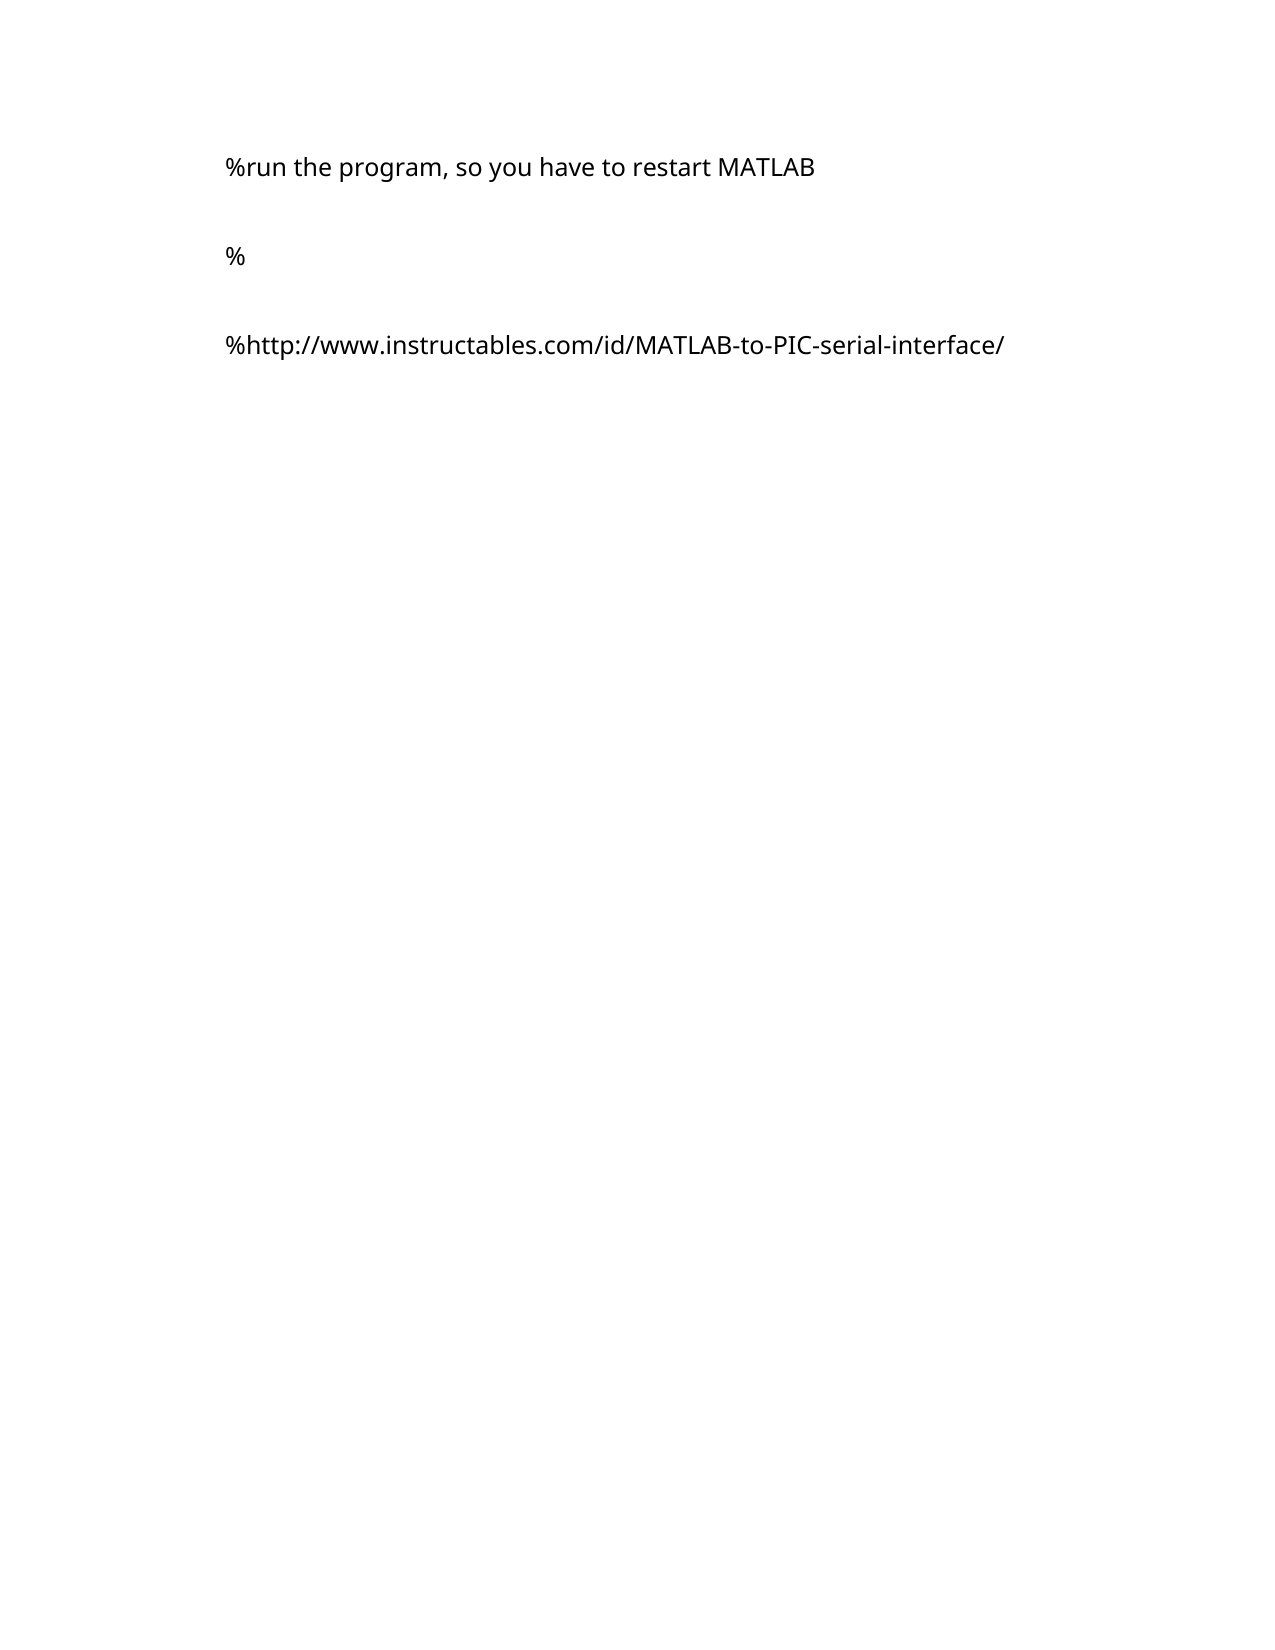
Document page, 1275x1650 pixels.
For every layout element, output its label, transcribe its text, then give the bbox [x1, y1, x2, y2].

text % [225, 239, 1050, 273]
text %http://www.instructables.com/id/MATLAB-to-PIC-serial-interface/ [225, 328, 1050, 362]
text %run the program, so you have to restart MATLAB [225, 150, 1050, 184]
